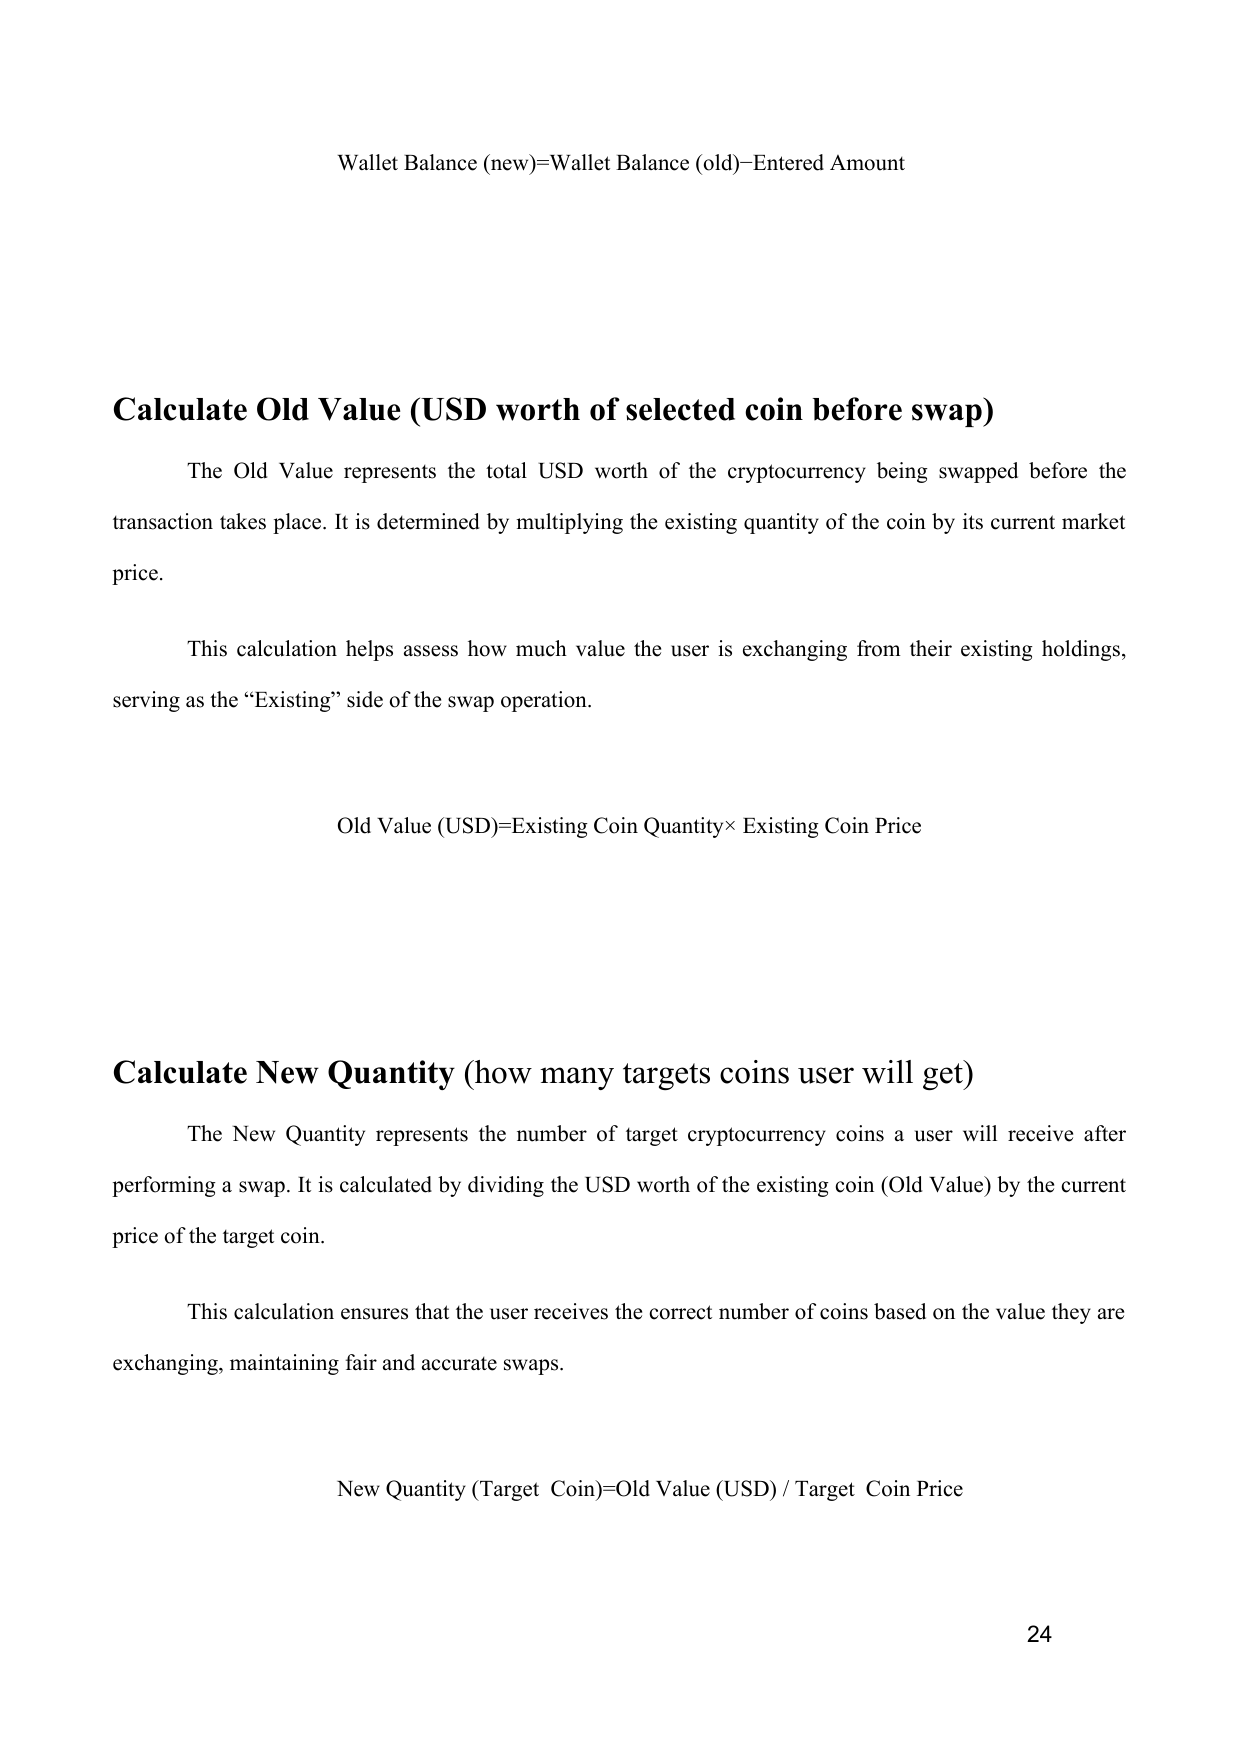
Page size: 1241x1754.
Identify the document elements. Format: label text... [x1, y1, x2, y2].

text This calculation helps assess how much value the user is exchanging from their existing holdings, serving as the “Existing” side of the swap operation. [112, 636, 1128, 712]
text The Old Value represents the total USD worth of the cryptocurrency being swapped before the transaction takes place. It is determined by multiplying the existing quantity of the coin by its current market price. [112, 458, 1128, 585]
subtitle Calculate New Quantity (how many targets coins user will get) [112, 1054, 1128, 1091]
subtitle Calculate Old Value (USD worth of selected coin before swap) [112, 391, 1128, 428]
text Wallet Balance (new)=Wallet Balance (old)−Entered Amount [262, 150, 1128, 175]
text This calculation ensures that the user receives the correct number of coins based on the value they are exchanging, maintaining fair and accurate swaps. [112, 1299, 1128, 1375]
text New Quantity (Target Coin)=Old Value (USD) / Target Coin Price [262, 1476, 1128, 1502]
text The New Quantity represents the number of target cryptocurrency coins a user will receive after performing a swap. It is calculated by dividing the USD worth of the existing coin (Old Value) by the current price of the target coin. [112, 1121, 1128, 1248]
text Old Value (USD)=Existing Coin Quantity× Existing Coin Price [262, 813, 1128, 839]
